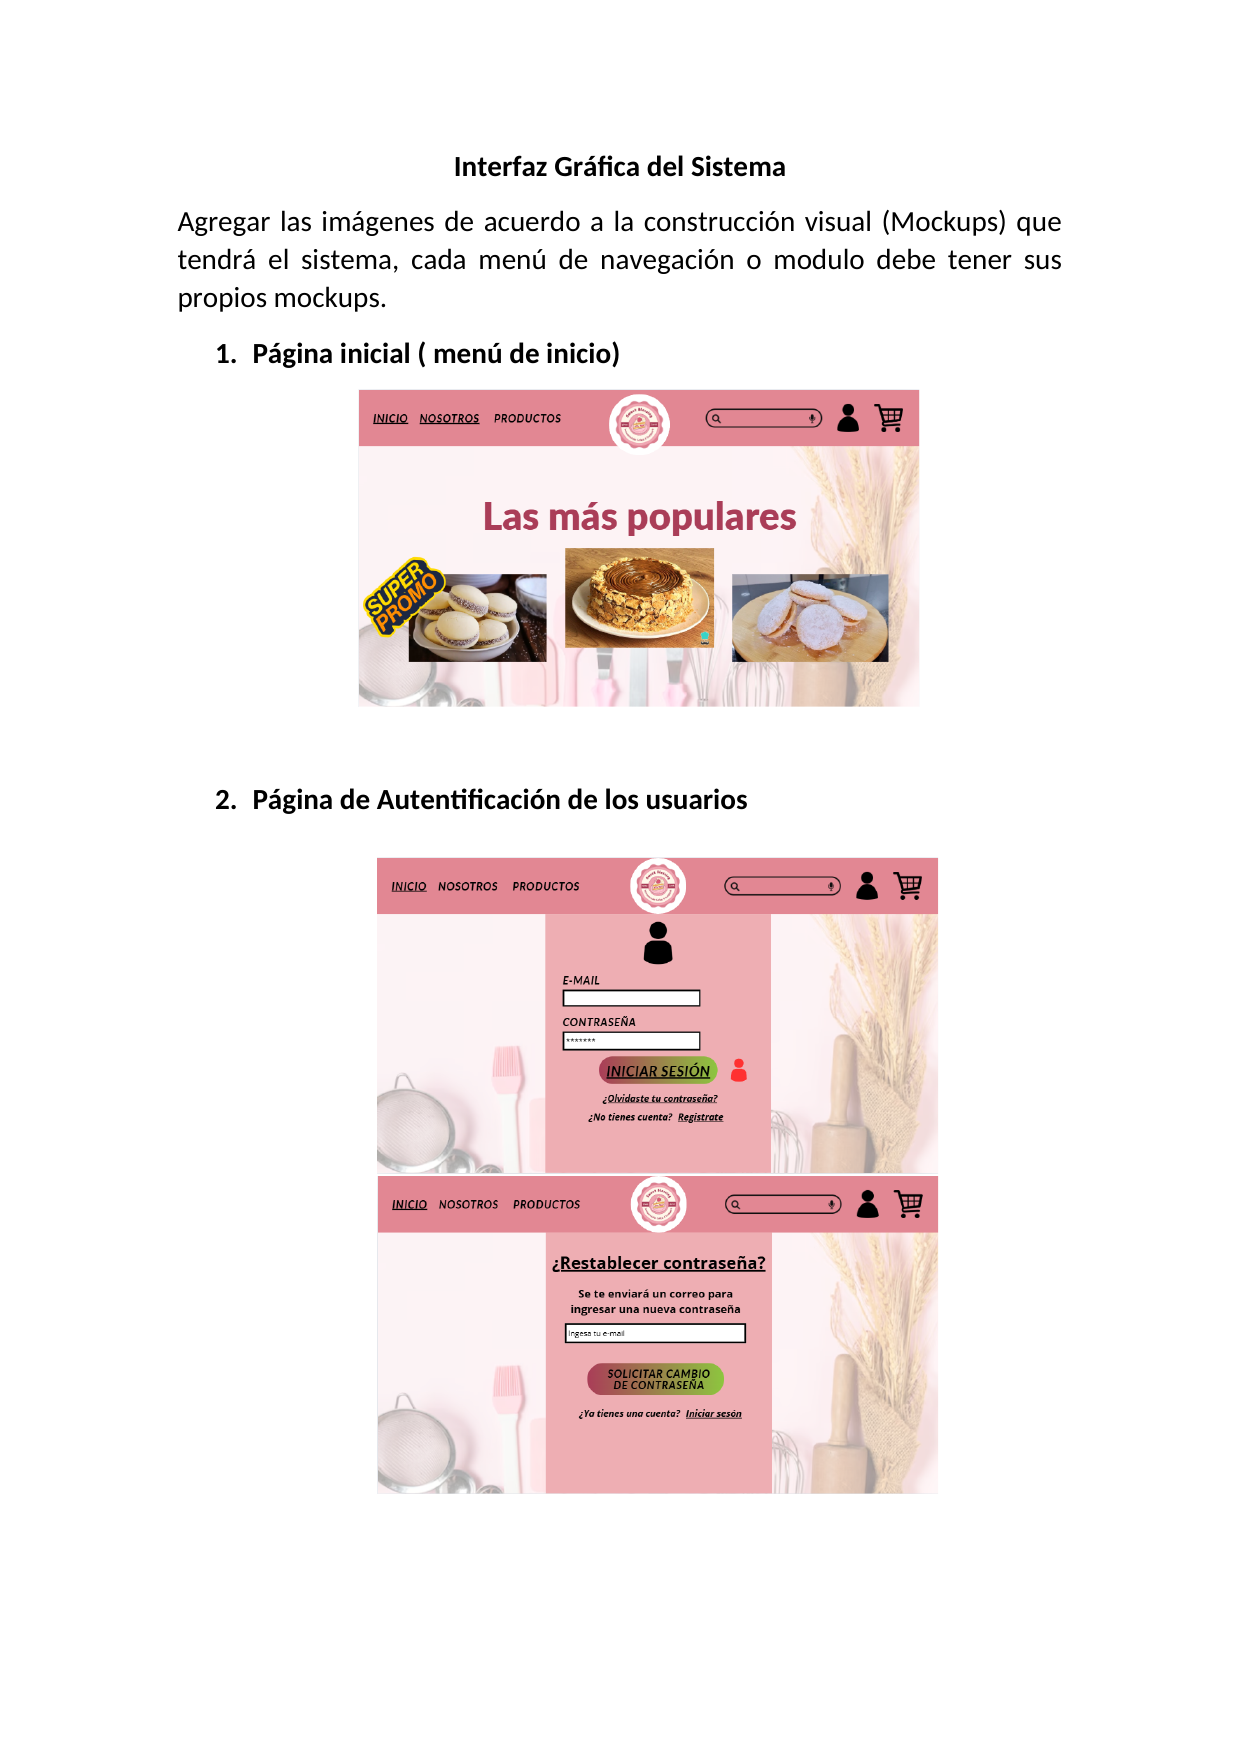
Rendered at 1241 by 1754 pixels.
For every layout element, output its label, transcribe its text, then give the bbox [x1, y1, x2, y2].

picture [377, 1176, 939, 1494]
list Página de Autentificación de los usuarios [215, 781, 1063, 817]
picture [358, 389, 920, 707]
picture [377, 857, 939, 1174]
text Agregar las imágenes de acuerdo a la construcción visual (Mockups) que tendrá el sistema, cada menú de navegación o modulo debe tener sus propios mockups. [177, 203, 1063, 315]
list Página inicial ( menú de inicio) [215, 335, 1063, 370]
text Interfaz Gráfica del Sistema [177, 148, 1063, 183]
